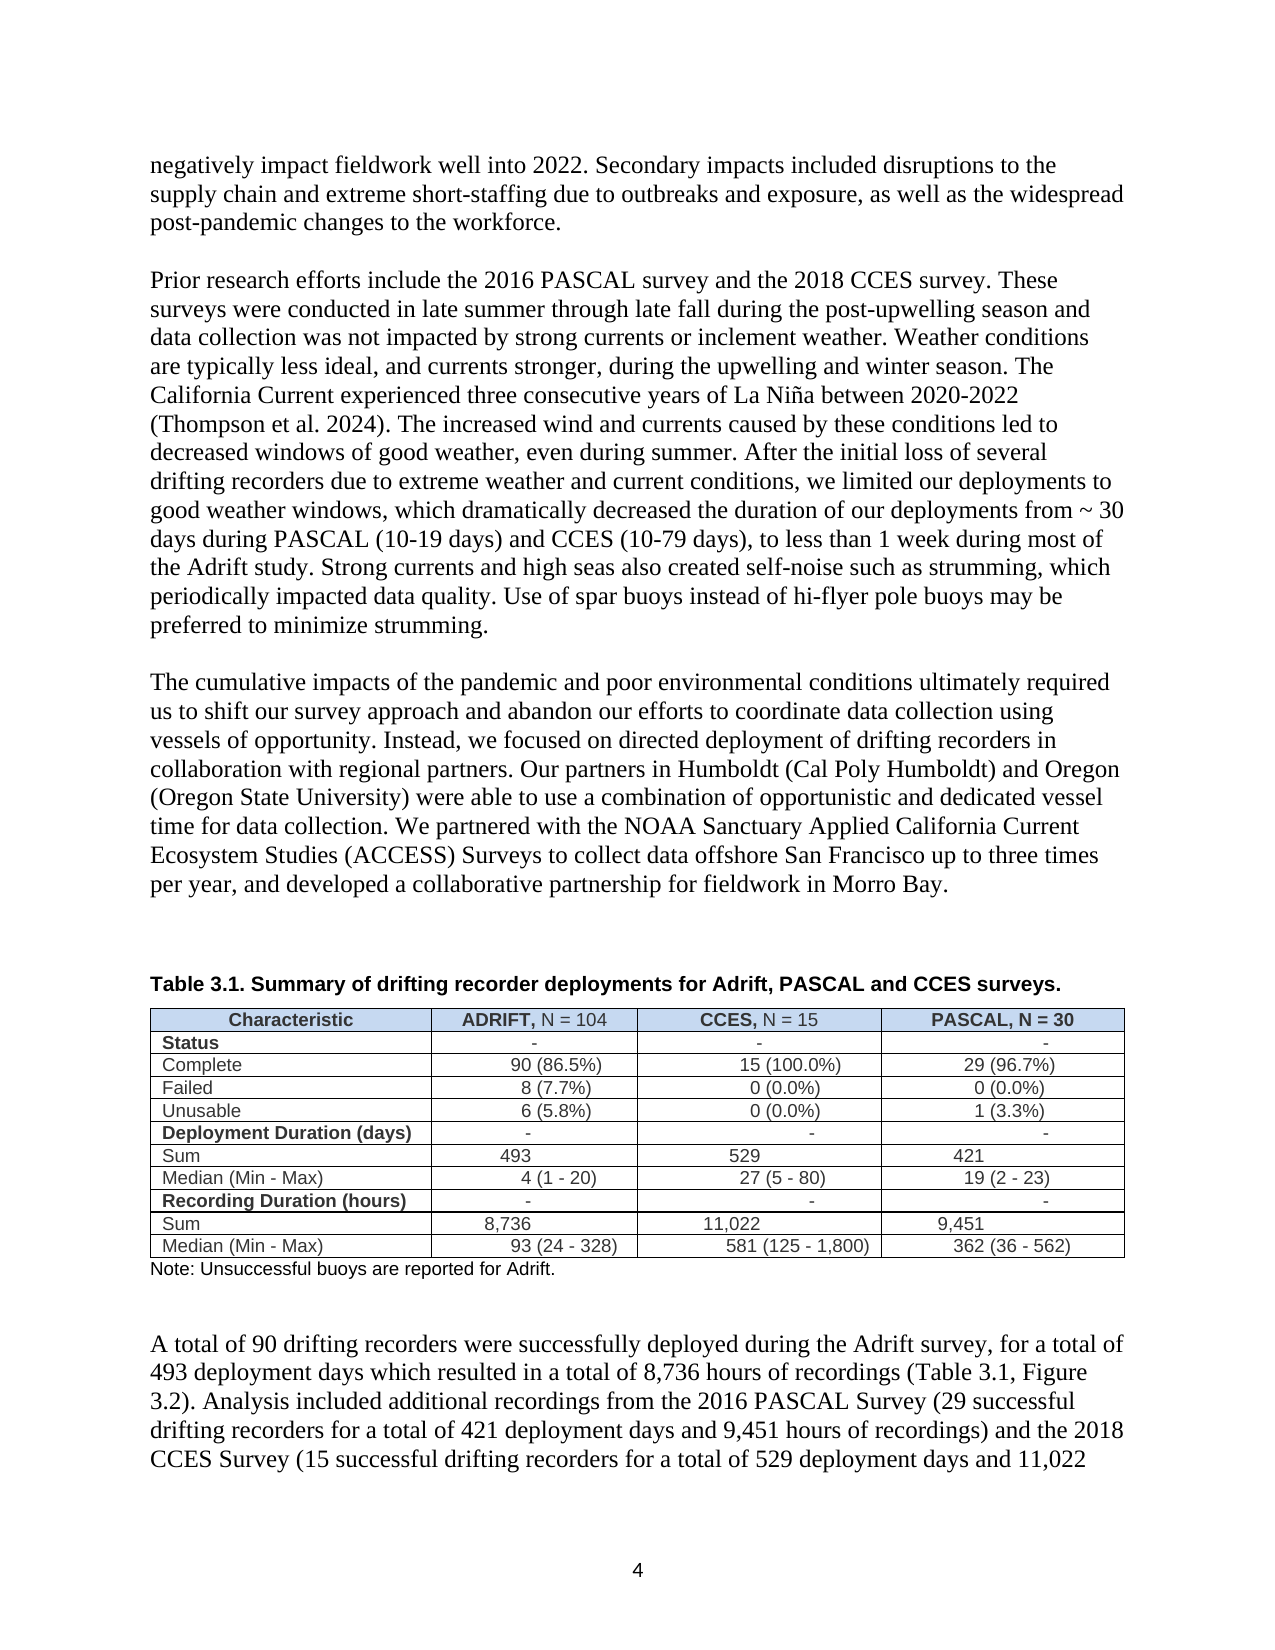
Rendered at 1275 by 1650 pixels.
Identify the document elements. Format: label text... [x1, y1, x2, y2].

text Prior research efforts include the 2016 PASCAL survey and the 2018 CCES survey. These surveys were conducted in late summer through late fall during the post-upwelling season and data collection was not impacted by strong currents or inclement weather. Weather conditions are typically less ideal, and currents stronger, during the upwelling and winter season. The California Current experienced three consecutive years of La Niña between 2020-2022 (Thompson et al. 2024). The increased wind and currents caused by these conditions led to decreased windows of good weather, even during summer. After the initial loss of several drifting recorders due to extreme weather and current conditions, we limited our deployments to good weather windows, which dramatically decreased the duration of our deployments from ~ 30 days during PASCAL (10-19 days) and CCES (10-79 days), to less than 1 week during most of the Adrift study. Strong currents and high seas also created self-noise such as strumming, which periodically impacted data quality. Use of spar buoys instead of hi-flyer pole buoys may be preferred to minimize strumming. [150, 265, 1125, 639]
table_cell Sum [151, 1213, 431, 1234]
table_cell 11,022 [638, 1213, 881, 1234]
table_cell 529 [638, 1145, 881, 1166]
table_cell Recording Duration (hours) [151, 1190, 431, 1211]
table_cell 0 (0.0%) [638, 1077, 881, 1098]
table_cell - [638, 1190, 881, 1211]
table_cell 493 [432, 1145, 637, 1166]
table_cell 19 (2 - 23) [882, 1167, 1124, 1189]
table_cell 581 (125 - 1,800) [638, 1235, 881, 1257]
table_cell Median (Min - Max) [151, 1235, 431, 1257]
table_cell Sum [151, 1145, 431, 1166]
table_cell 0 (0.0%) [882, 1077, 1124, 1098]
table_cell 421 [882, 1145, 1124, 1166]
text Note: Unsuccessful buoys are reported for Adrift. [150, 1258, 1125, 1279]
table_cell - [882, 1032, 1124, 1053]
table_cell - [432, 1190, 637, 1211]
table_cell 6 (5.8%) [432, 1099, 637, 1121]
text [150, 1329, 1125, 1472]
table_header ADRIFT, N = 104 [432, 1009, 637, 1031]
table_cell 29 (96.7%) [882, 1054, 1124, 1076]
table_cell 15 (100.0%) [638, 1054, 881, 1076]
table_cell Median (Min - Max) [151, 1167, 431, 1189]
table_cell 90 (86.5%) [432, 1054, 637, 1076]
table_cell - [882, 1122, 1124, 1143]
table_cell 8 (7.7%) [432, 1077, 637, 1098]
table_cell - [432, 1032, 637, 1053]
table_header Characteristic [151, 1009, 431, 1031]
table_header PASCAL, N = 30 [882, 1009, 1124, 1031]
table_cell Failed [151, 1077, 431, 1098]
table_cell Complete [151, 1054, 431, 1076]
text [150, 150, 1125, 236]
table_cell - [638, 1122, 881, 1143]
table_header CCES, N = 15 [638, 1009, 881, 1031]
table_cell 4 (1 - 20) [432, 1167, 637, 1189]
table_cell 93 (24 - 328) [432, 1235, 637, 1257]
table_cell Unusable [151, 1099, 431, 1121]
table_cell - [432, 1122, 637, 1143]
table_cell 8,736 [432, 1213, 637, 1234]
table_cell Status [151, 1032, 431, 1053]
table_cell 9,451 [882, 1213, 1124, 1234]
text The cumulative impacts of the pandemic and poor environmental conditions ultimately required us to shift our survey approach and abandon our efforts to coordinate data collection using vessels of opportunity. Instead, we focused on directed deployment of drifting recorders in collaboration with regional partners. Our partners in Humboldt (Cal Poly Humboldt) and Oregon (Oregon State University) were able to use a combination of opportunistic and dedicated vessel time for data collection. We partnered with the NOAA Sanctuary Applied California Current Ecosystem Studies (ACCESS) Surveys to collect data offshore San Francisco up to three times per year, and developed a collaborative partnership for fieldwork in Morro Bay. [150, 667, 1125, 897]
table_cell 0 (0.0%) [638, 1099, 881, 1121]
table_cell - [882, 1190, 1124, 1211]
table_cell 1 (3.3%) [882, 1099, 1124, 1121]
table_cell Deployment Duration (days) [151, 1122, 431, 1143]
table_cell 27 (5 - 80) [638, 1167, 881, 1189]
title Table 3.1. Summary of drifting recorder deployments for Adrift, PASCAL and CCES surveys. [150, 971, 1125, 995]
table_cell - [638, 1032, 881, 1053]
table_cell 362 (36 - 562) [882, 1235, 1124, 1257]
